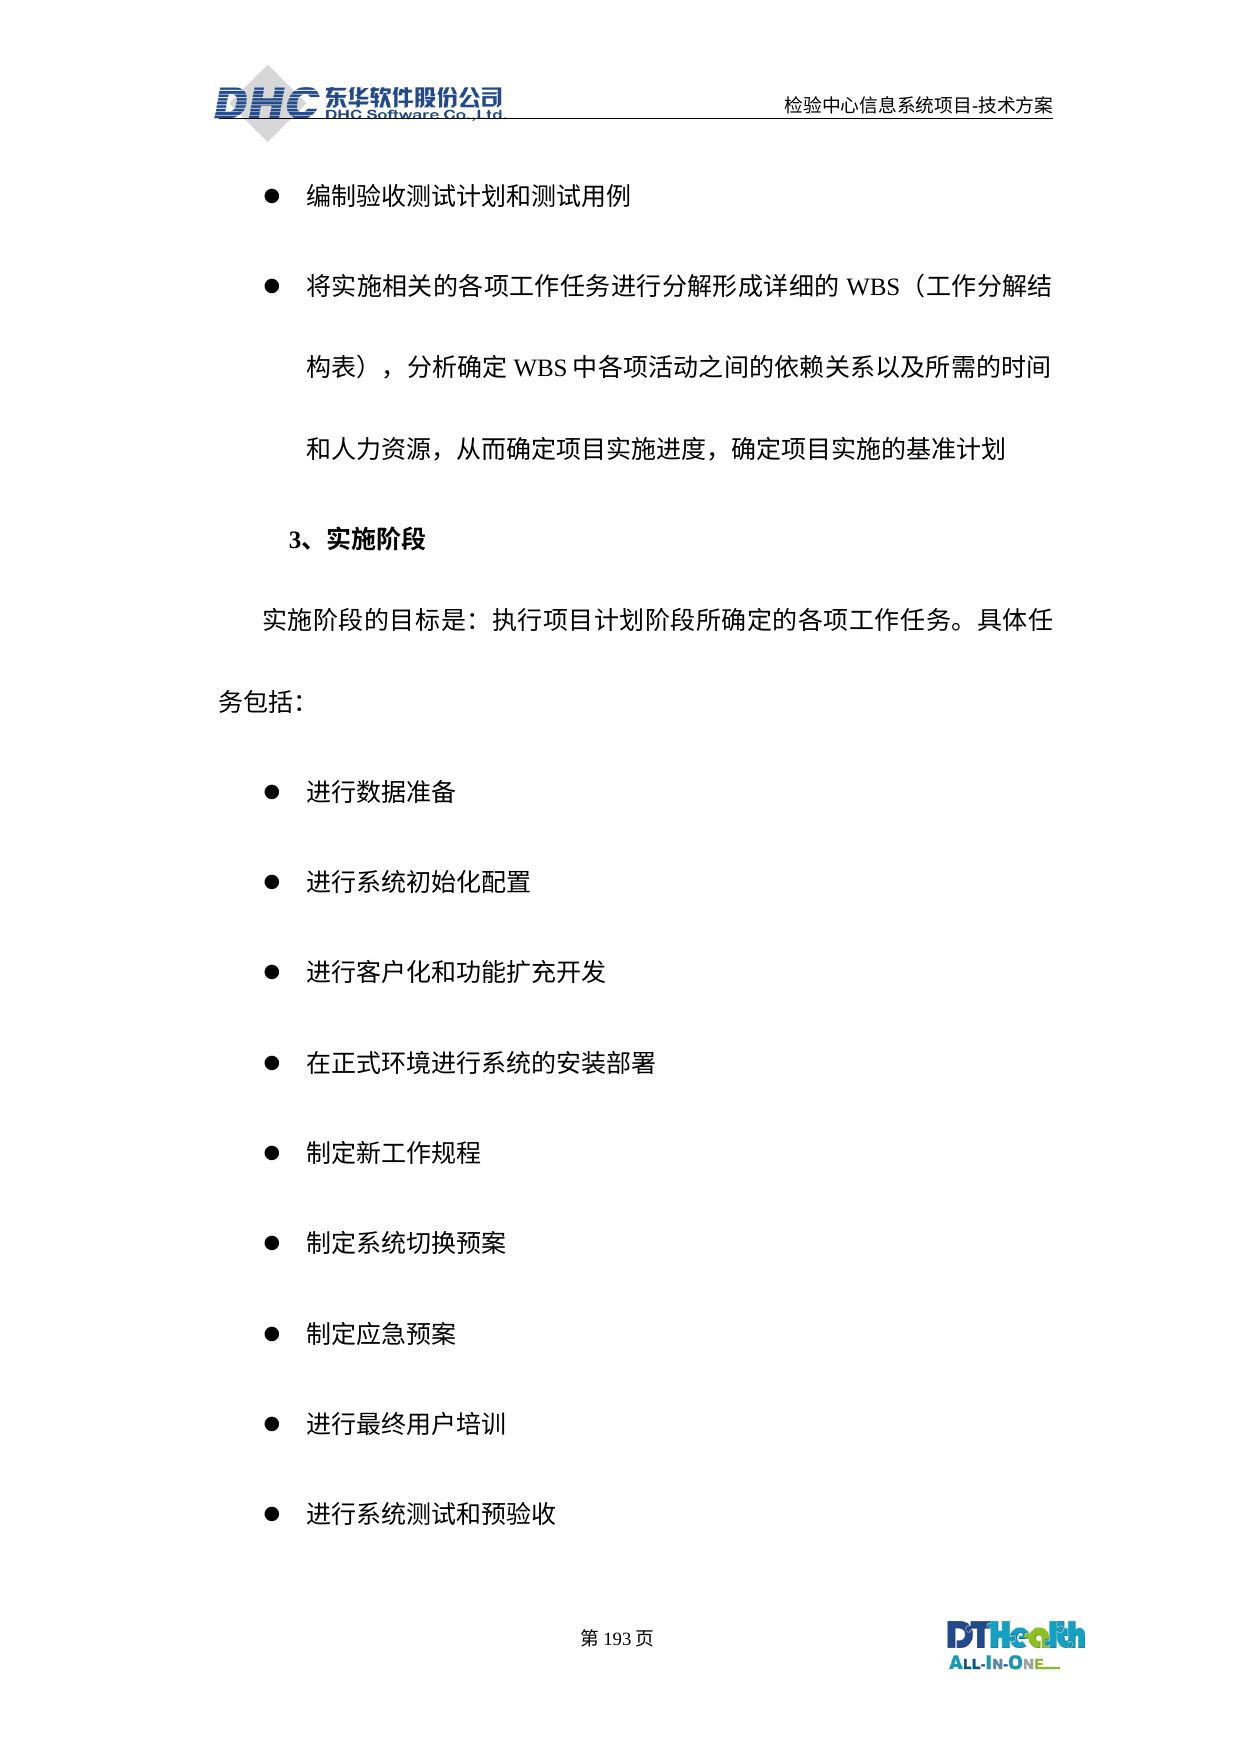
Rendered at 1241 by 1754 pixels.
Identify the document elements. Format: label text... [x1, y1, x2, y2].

list 在正式环境进行系统的安装部署 [262, 1029, 1053, 1094]
list 制定应急预案 [262, 1300, 1053, 1365]
list 3、实施阶段 [239, 505, 1053, 570]
list 进行客户化和功能扩充开发 [262, 938, 1053, 1003]
list 编制验收测试计划和测试用例 [262, 162, 1053, 227]
picture [947, 1621, 1085, 1648]
text 实施阶段的目标是：执行项目计划阶段所确定的各项工作任务。具体任务包括： [218, 586, 1053, 733]
list 进行系统初始化配置 [262, 848, 1053, 913]
list 进行最终用户培训 [262, 1390, 1053, 1455]
list 制定新工作规程 [262, 1119, 1053, 1184]
list 将实施相关的各项工作任务进行分解形成详细的WBS（工作分解结构表），分析确定WBS中各项活动之间的依赖关系以及所需的时间和人力资源，从而确定项目实施进度，确定项目实施的基准计划 [262, 252, 1053, 480]
list 进行数据准备 [262, 758, 1053, 823]
picture [947, 1653, 1061, 1670]
list 制定系统切换预案 [262, 1209, 1053, 1274]
picture [214, 64, 506, 142]
list 进行系统测试和预验收 [262, 1480, 1053, 1545]
